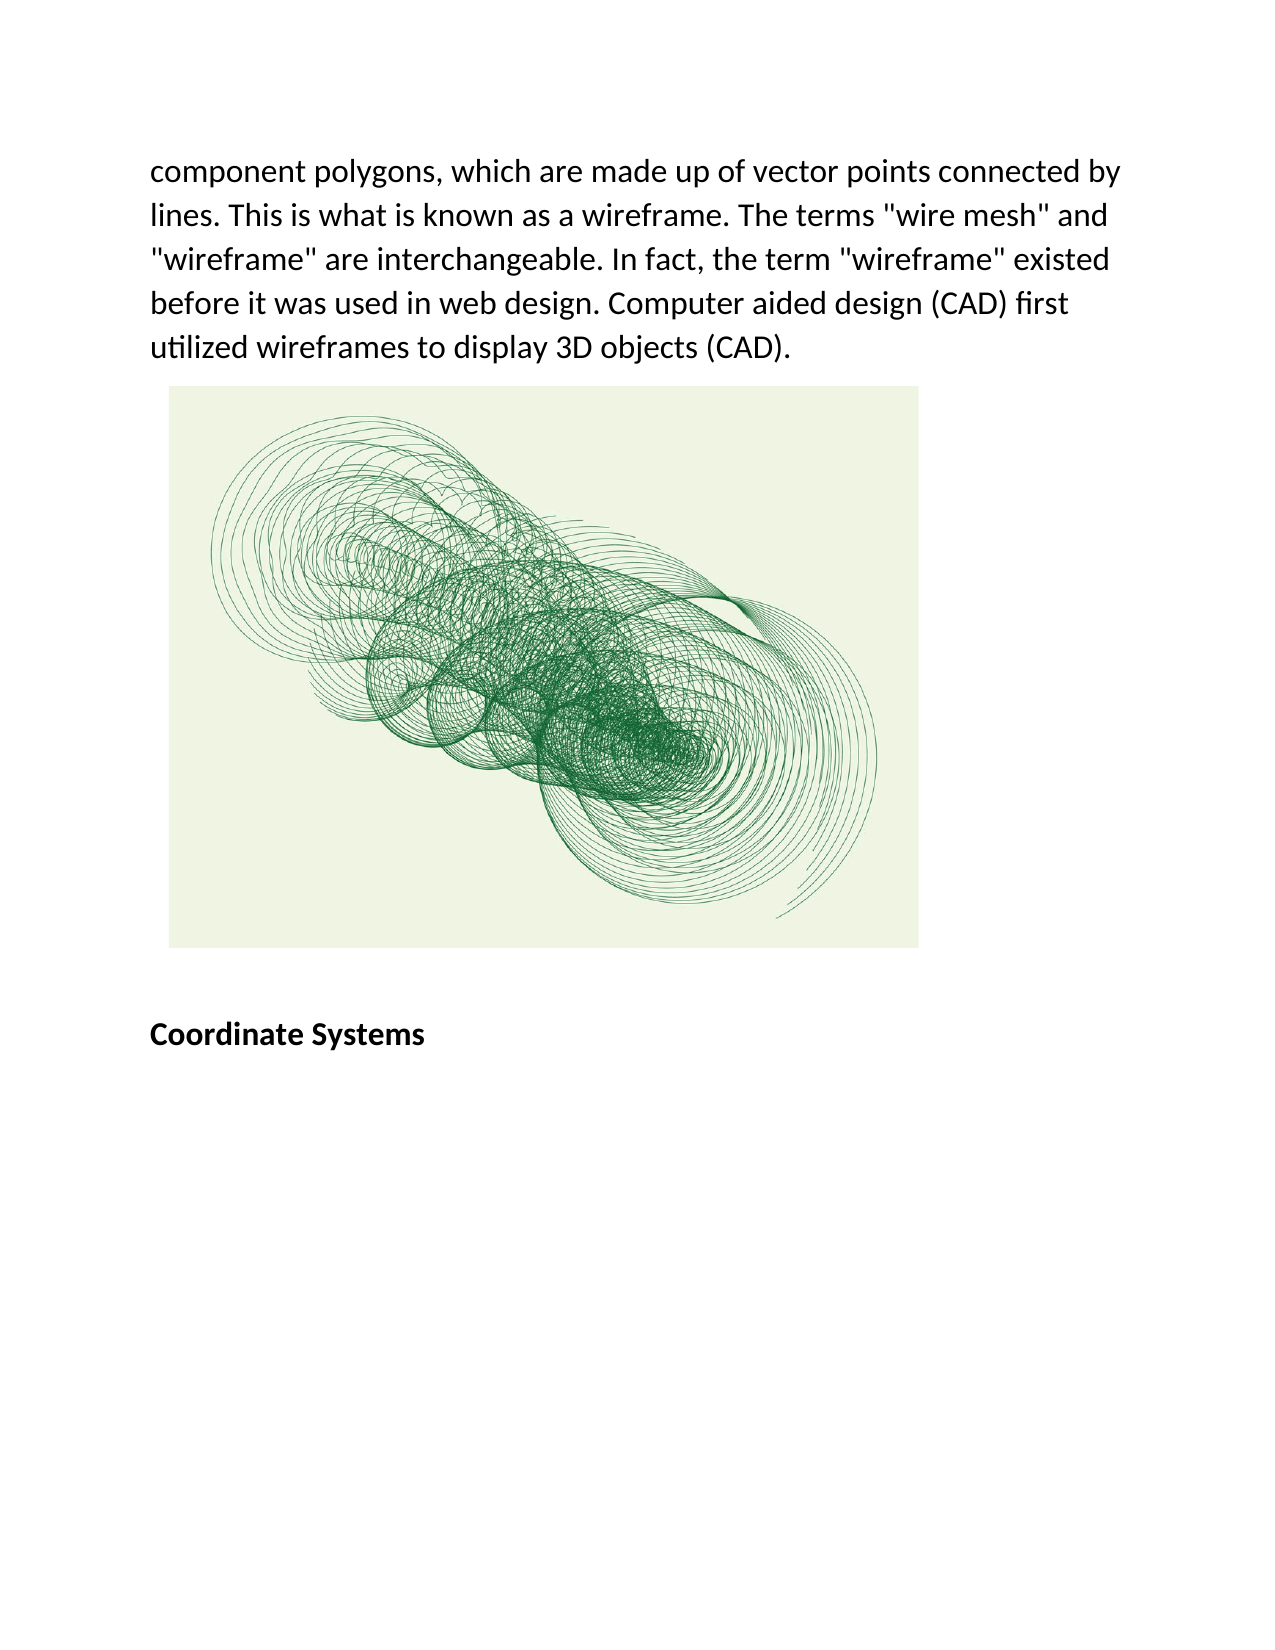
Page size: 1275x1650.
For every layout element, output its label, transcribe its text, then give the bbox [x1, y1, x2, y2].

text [150, 150, 1125, 367]
text Coordinate Systems [150, 1013, 1125, 1054]
